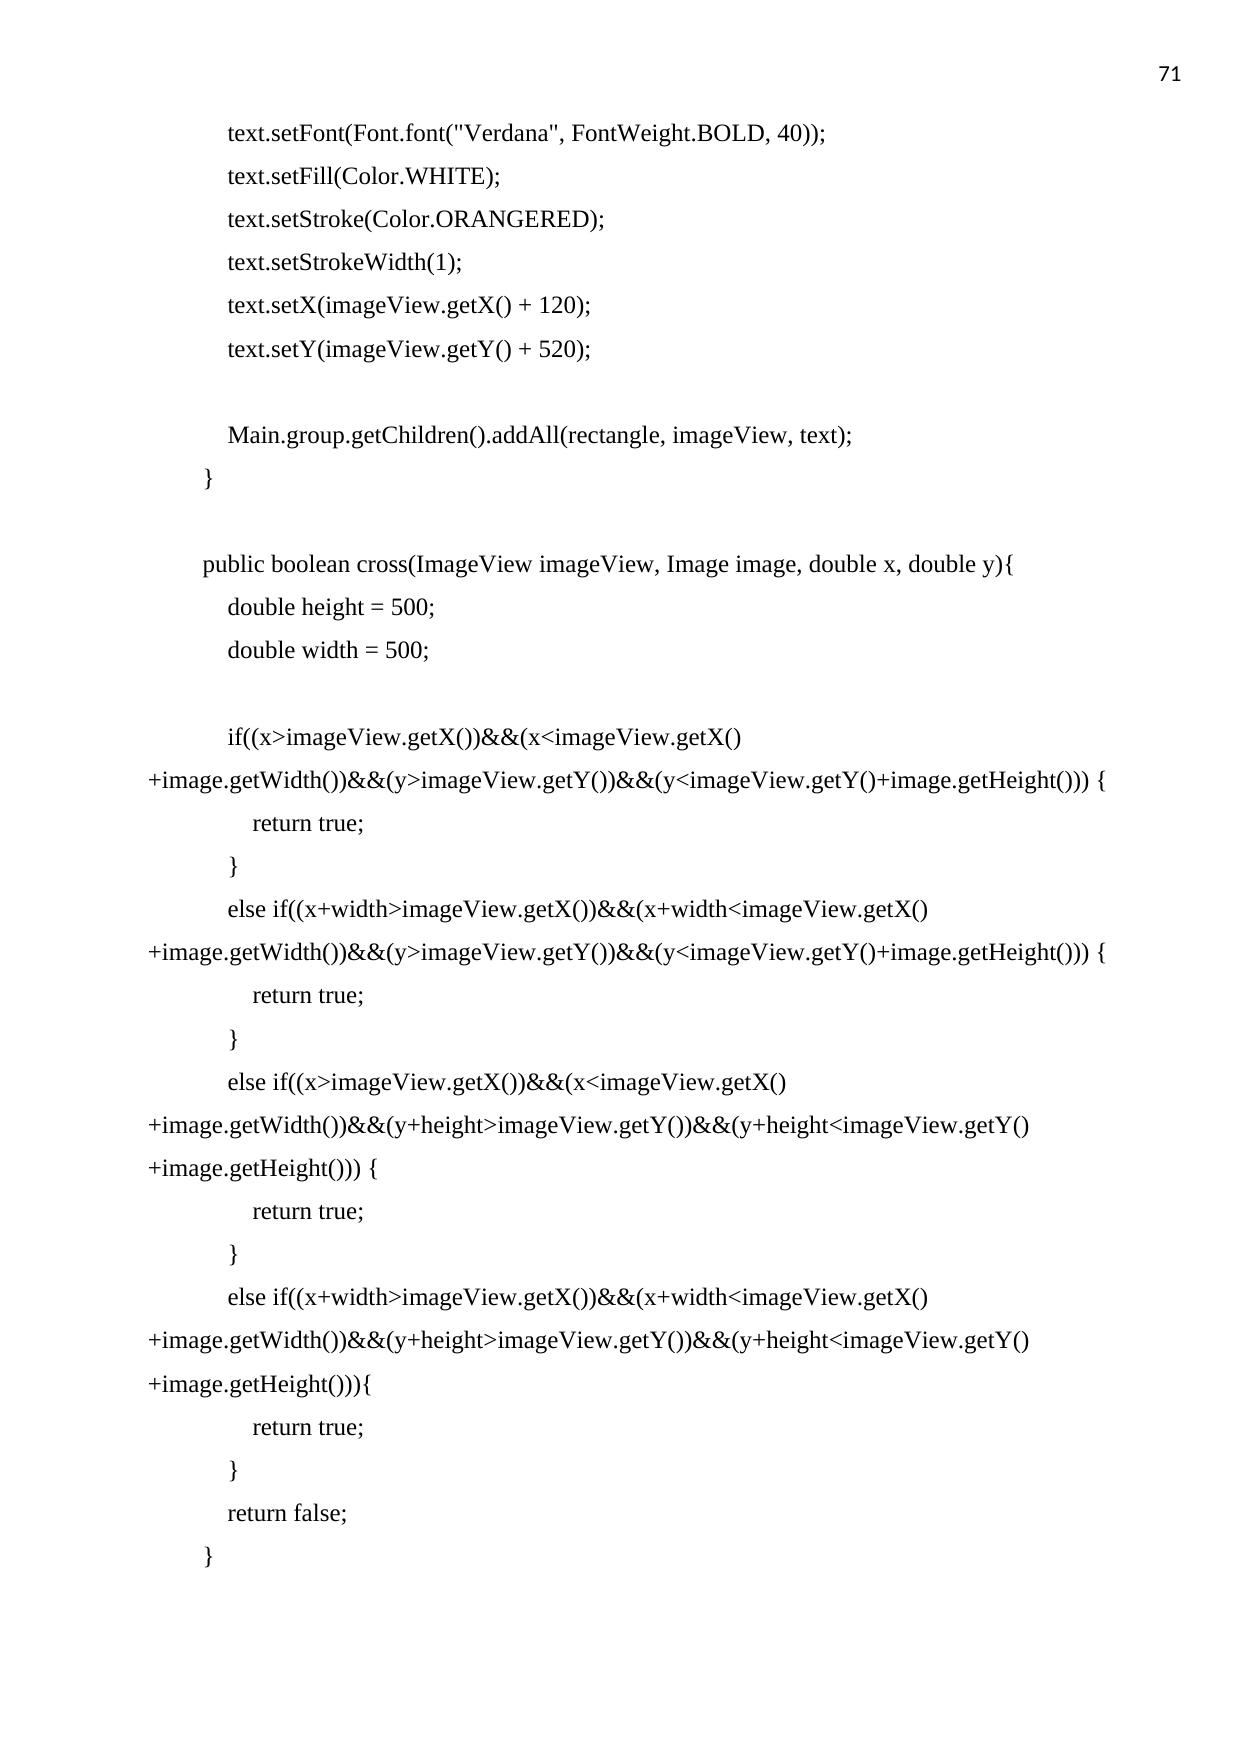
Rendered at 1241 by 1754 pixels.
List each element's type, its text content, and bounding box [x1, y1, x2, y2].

list else if((x+width>imageView.getX())&&(x+width<imageView.getX()+image.getWidth())&&(y>imageView.getY())&&(y<imageView.getY()+image.getHeight())) { [148, 894, 1181, 966]
list double width = 500; [148, 636, 1181, 664]
list } [148, 463, 1181, 492]
list text.setStrokeWidth(1); [148, 247, 1181, 276]
list return true; [148, 981, 1181, 1009]
list } [148, 1455, 1181, 1484]
list text.setY(imageView.getY() + 520); [148, 334, 1181, 362]
list Main.group.getChildren().addAll(rectangle, imageView, text); [148, 420, 1181, 449]
list return true; [148, 1196, 1181, 1225]
list double height = 500; [148, 592, 1181, 621]
list text.setX(imageView.getX() + 120); [148, 291, 1181, 319]
list } [148, 1239, 1181, 1268]
list text.setStroke(Color.ORANGERED); [148, 204, 1181, 233]
list return true; [148, 808, 1181, 837]
list } [148, 1024, 1181, 1052]
list else if((x>imageView.getX())&&(x<imageView.getX()+image.getWidth())&&(y+height>imageView.getY())&&(y+height<imageView.getY()+image.getHeight())) { [148, 1067, 1181, 1182]
list } [148, 1541, 1181, 1570]
list text.setFill(Color.WHITE); [148, 161, 1181, 190]
list public boolean cross(ImageView imageView, Image image, double x, double y){ [148, 549, 1181, 578]
list return false; [148, 1498, 1181, 1527]
list text.setFont(Font.font("Verdana", FontWeight.BOLD, 40)); [148, 118, 1181, 147]
list else if((x+width>imageView.getX())&&(x+width<imageView.getX()+image.getWidth())&&(y+height>imageView.getY())&&(y+height<imageView.getY()+image.getHeight())){ [148, 1282, 1181, 1397]
list return true; [148, 1412, 1181, 1441]
list } [148, 851, 1181, 880]
list if((x>imageView.getX())&&(x<imageView.getX()+image.getWidth())&&(y>imageView.getY())&&(y<imageView.getY()+image.getHeight())) { [148, 722, 1181, 794]
